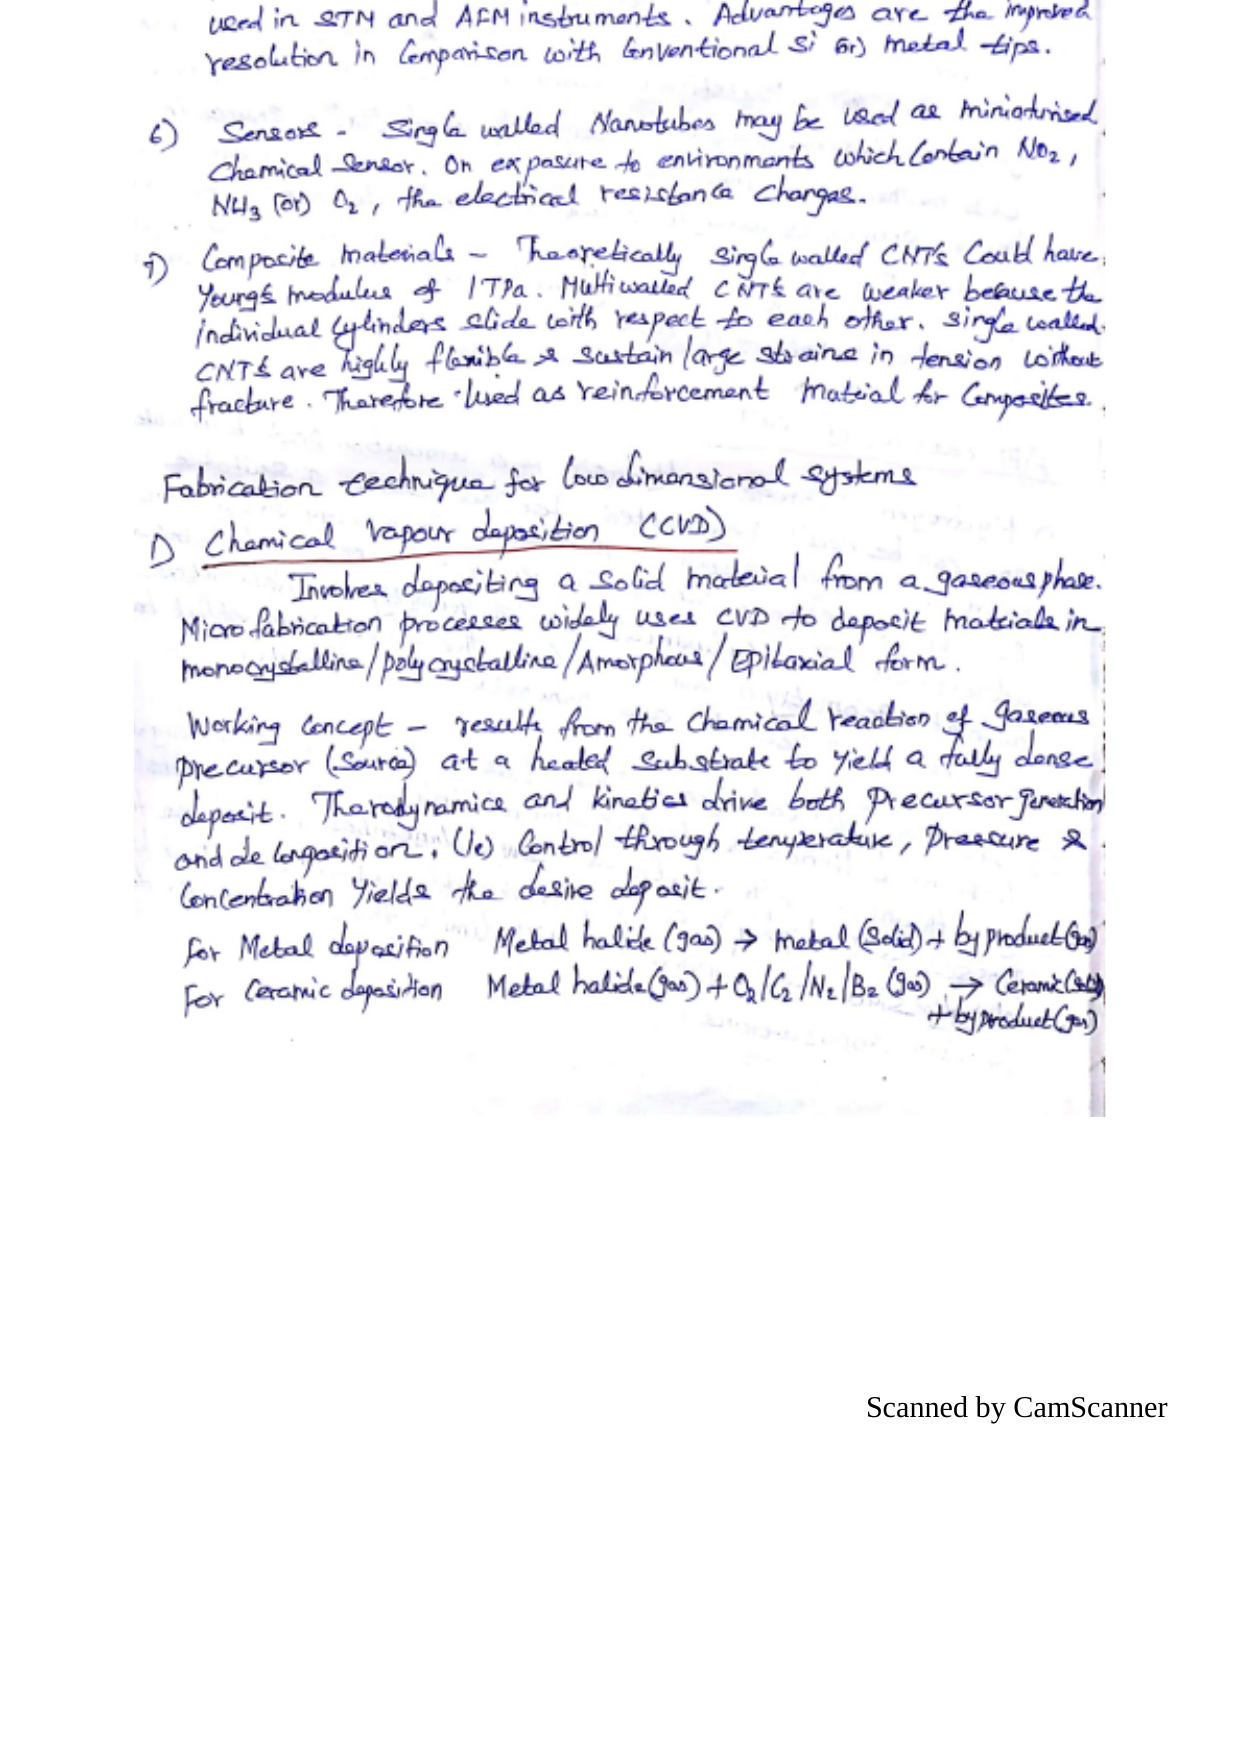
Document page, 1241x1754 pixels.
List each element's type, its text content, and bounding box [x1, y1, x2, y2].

picture [133, 0, 1106, 1117]
